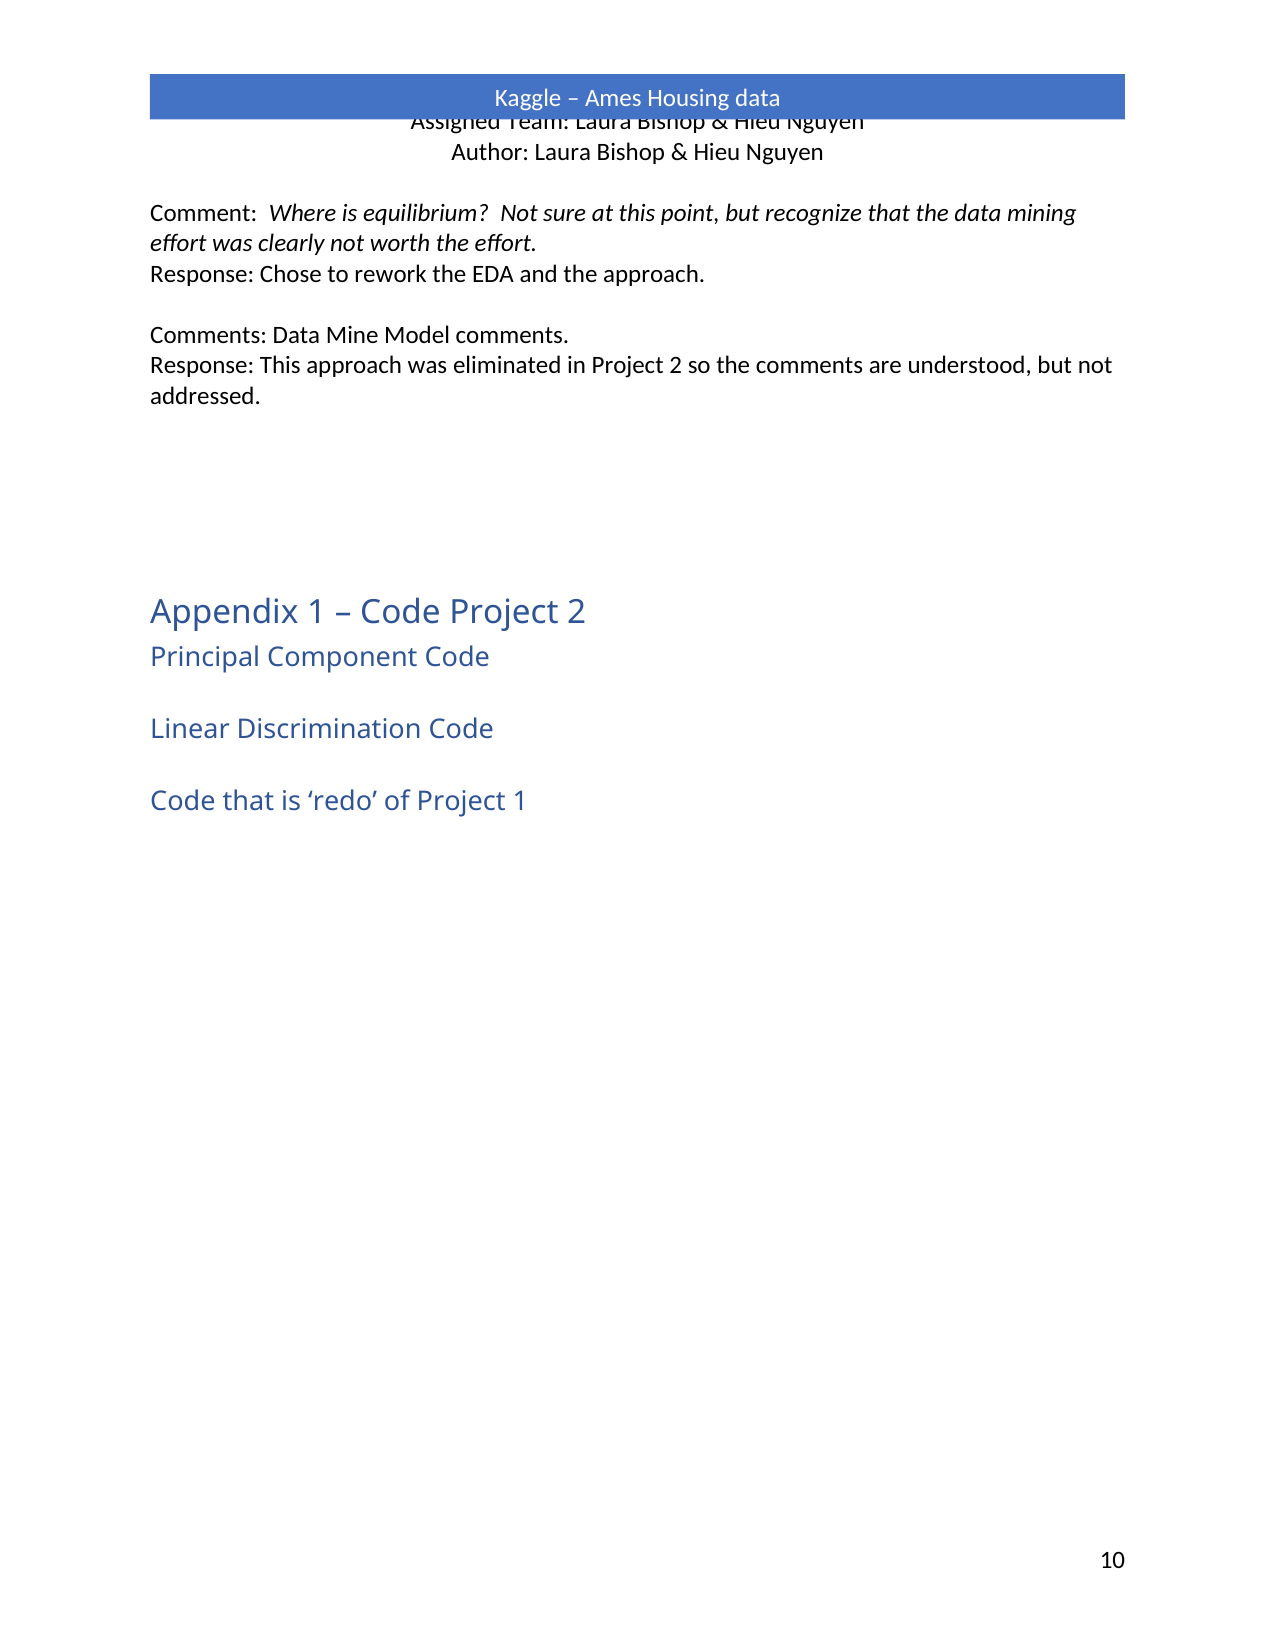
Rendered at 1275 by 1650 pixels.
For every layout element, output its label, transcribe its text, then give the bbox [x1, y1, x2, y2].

subtitle Appendix 1 – Code Project 2 [150, 588, 1125, 634]
subtitle Principal Component Code [150, 638, 1125, 675]
text Response: This approach was eliminated in Project 2 so the comments are understood, but not addressed. [150, 350, 1125, 411]
text Comments: Data Mine Model comments. [150, 319, 1125, 350]
subtitle Code that is ‘redo’ of Project 1 [150, 781, 1125, 818]
text Comment: Where is equilibrium? Not sure at this point, but recognize that the data mining effort was clearly not worth the effort. [150, 197, 1125, 258]
subtitle Linear Discrimination Code [150, 709, 1125, 746]
text Response: Chose to rework the EDA and the approach. [150, 258, 1125, 289]
